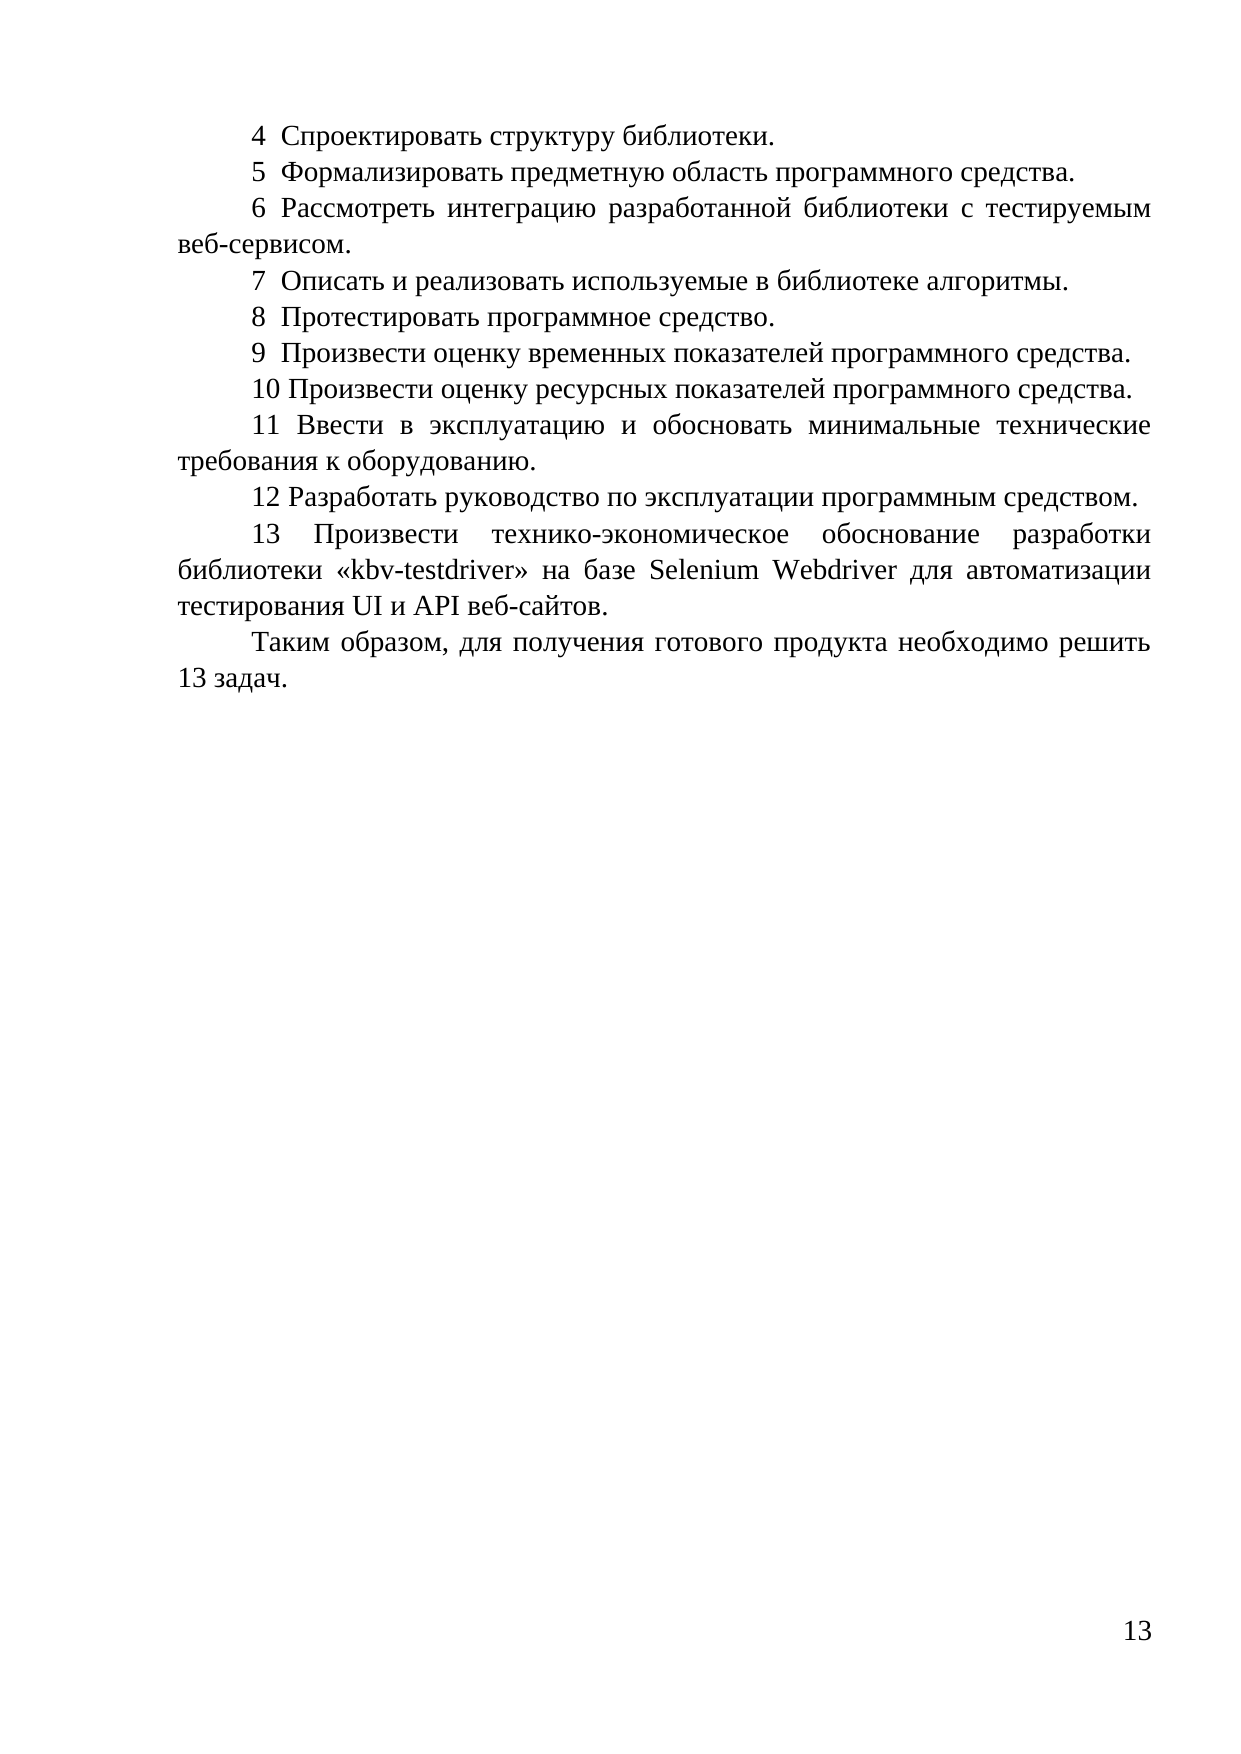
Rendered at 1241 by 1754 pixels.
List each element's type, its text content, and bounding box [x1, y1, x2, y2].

list Ввести в эксплуатацию и обосновать минимальные технические требования к оборудованию. [177, 407, 1152, 477]
list Формализировать предметную область программного средства. [177, 154, 1152, 188]
list Произвести оценку временных показателей программного средства. [177, 335, 1152, 368]
text Таким образом, для получения готового продукта необходимо решить 13 задач. [177, 624, 1152, 694]
list Произвести оценку ресурсных показателей программного средства. [177, 371, 1152, 405]
list Рассмотреть интеграцию разработанной библиотеки с тестируемым веб-сервисом. [177, 190, 1152, 260]
list Разработать руководство по эксплуатации программным средством. [177, 479, 1152, 513]
list Спроектировать структуру библиотеки. [177, 118, 1152, 152]
list Протестировать программное средство. [177, 299, 1152, 332]
list Описать и реализовать используемые в библиотеке алгоритмы. [177, 263, 1152, 296]
list Произвести технико-экономическое обоснование разработки библиотеки «kbv-testdriver» на базе Selenium Webdriver для автоматизации тестирования UI и API веб-сайтов. [177, 516, 1152, 622]
